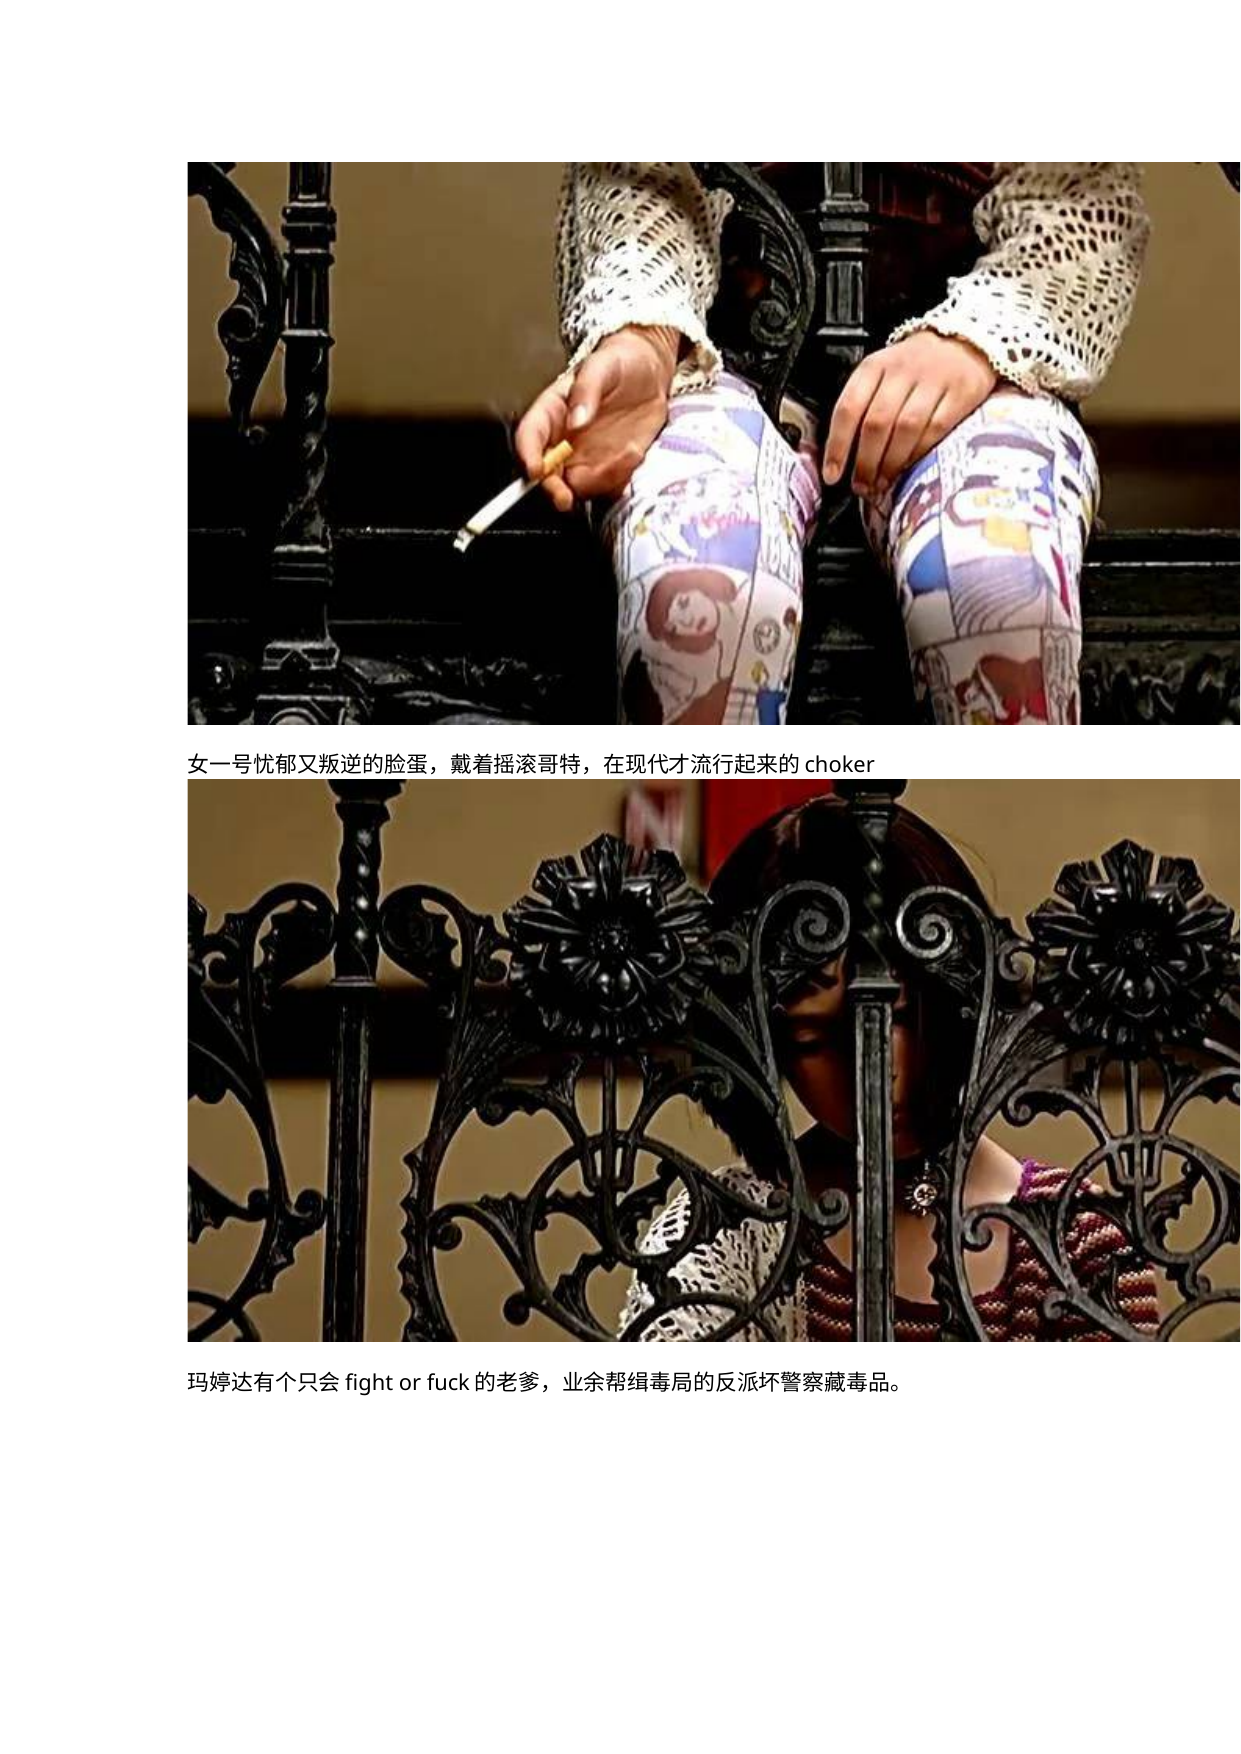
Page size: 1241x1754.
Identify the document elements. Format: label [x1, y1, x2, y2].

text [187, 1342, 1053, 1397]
picture [187, 779, 1241, 1342]
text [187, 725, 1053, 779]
picture [187, 162, 1241, 725]
